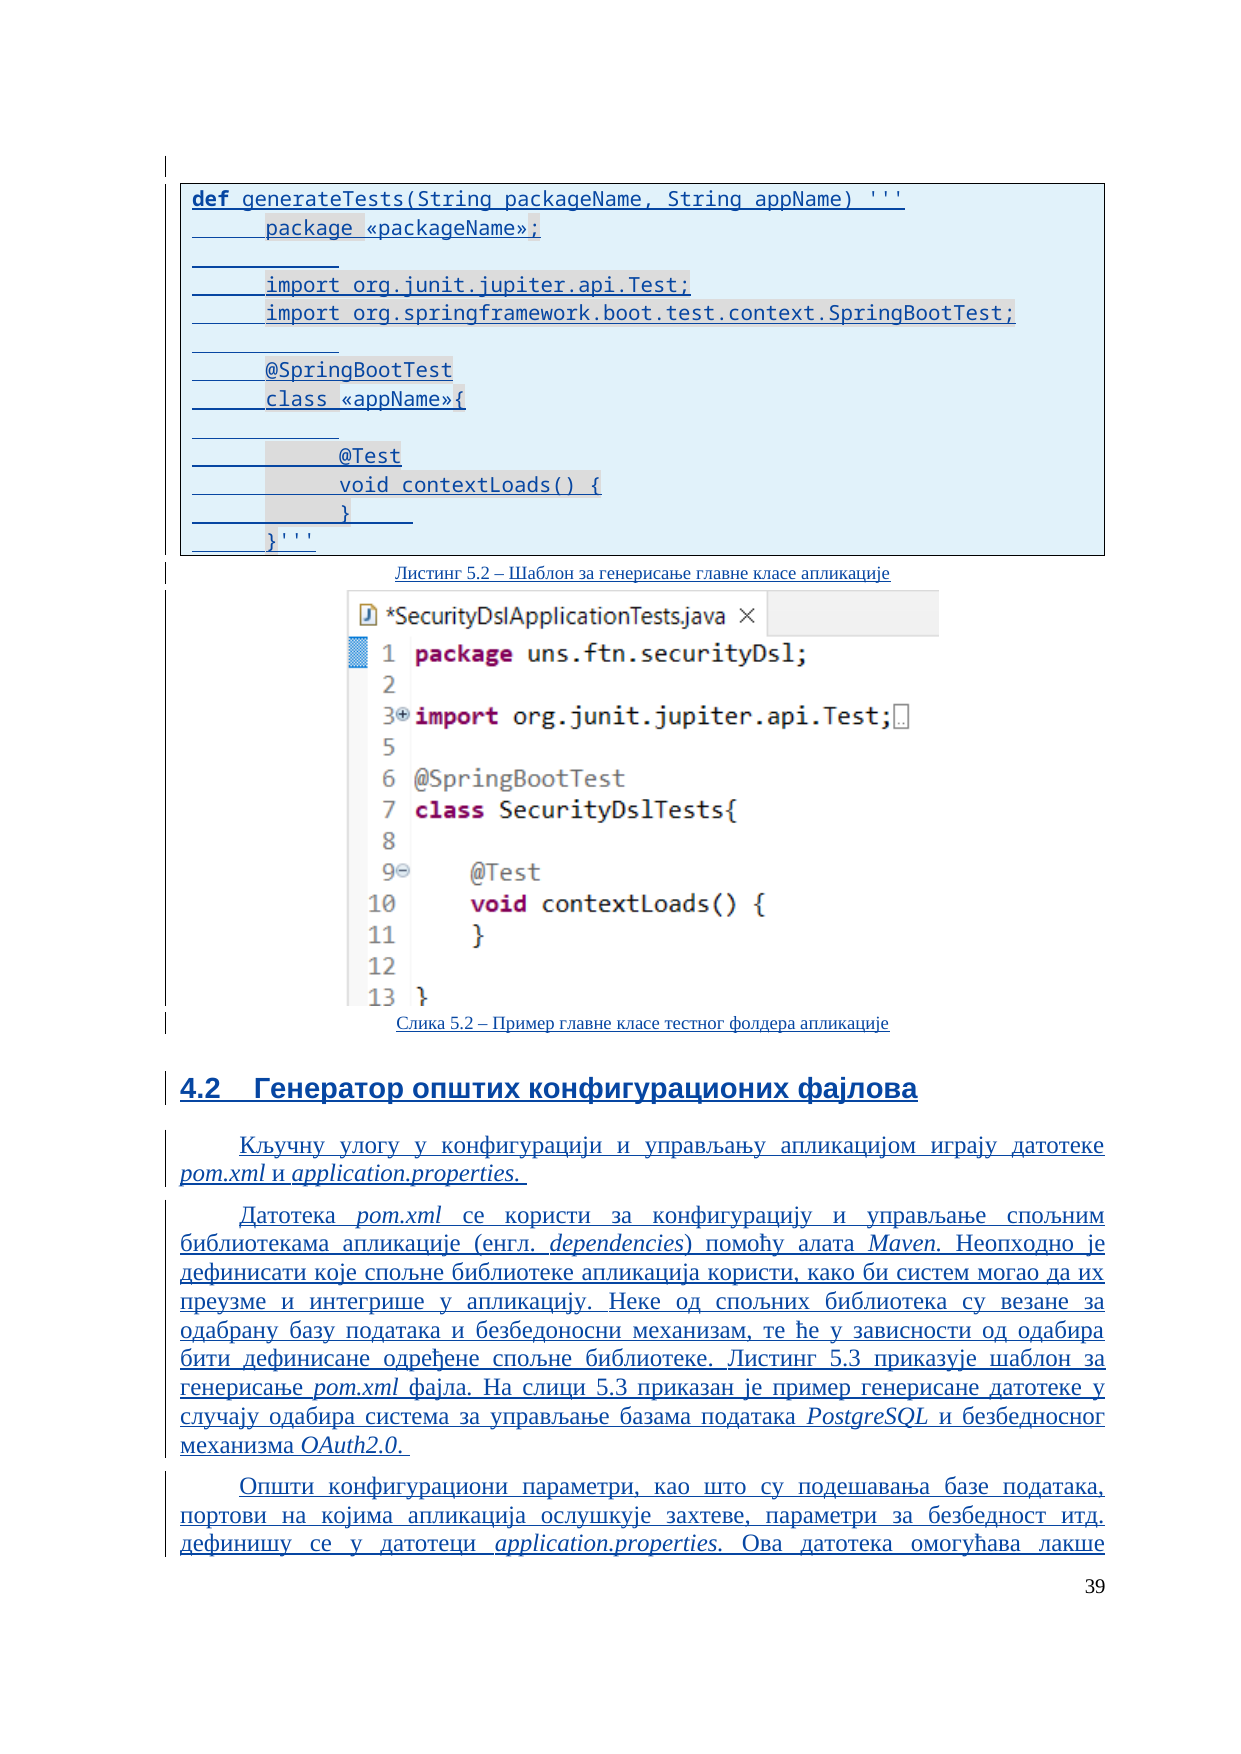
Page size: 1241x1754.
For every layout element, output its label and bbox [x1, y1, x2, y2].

picture [346, 590, 939, 1006]
